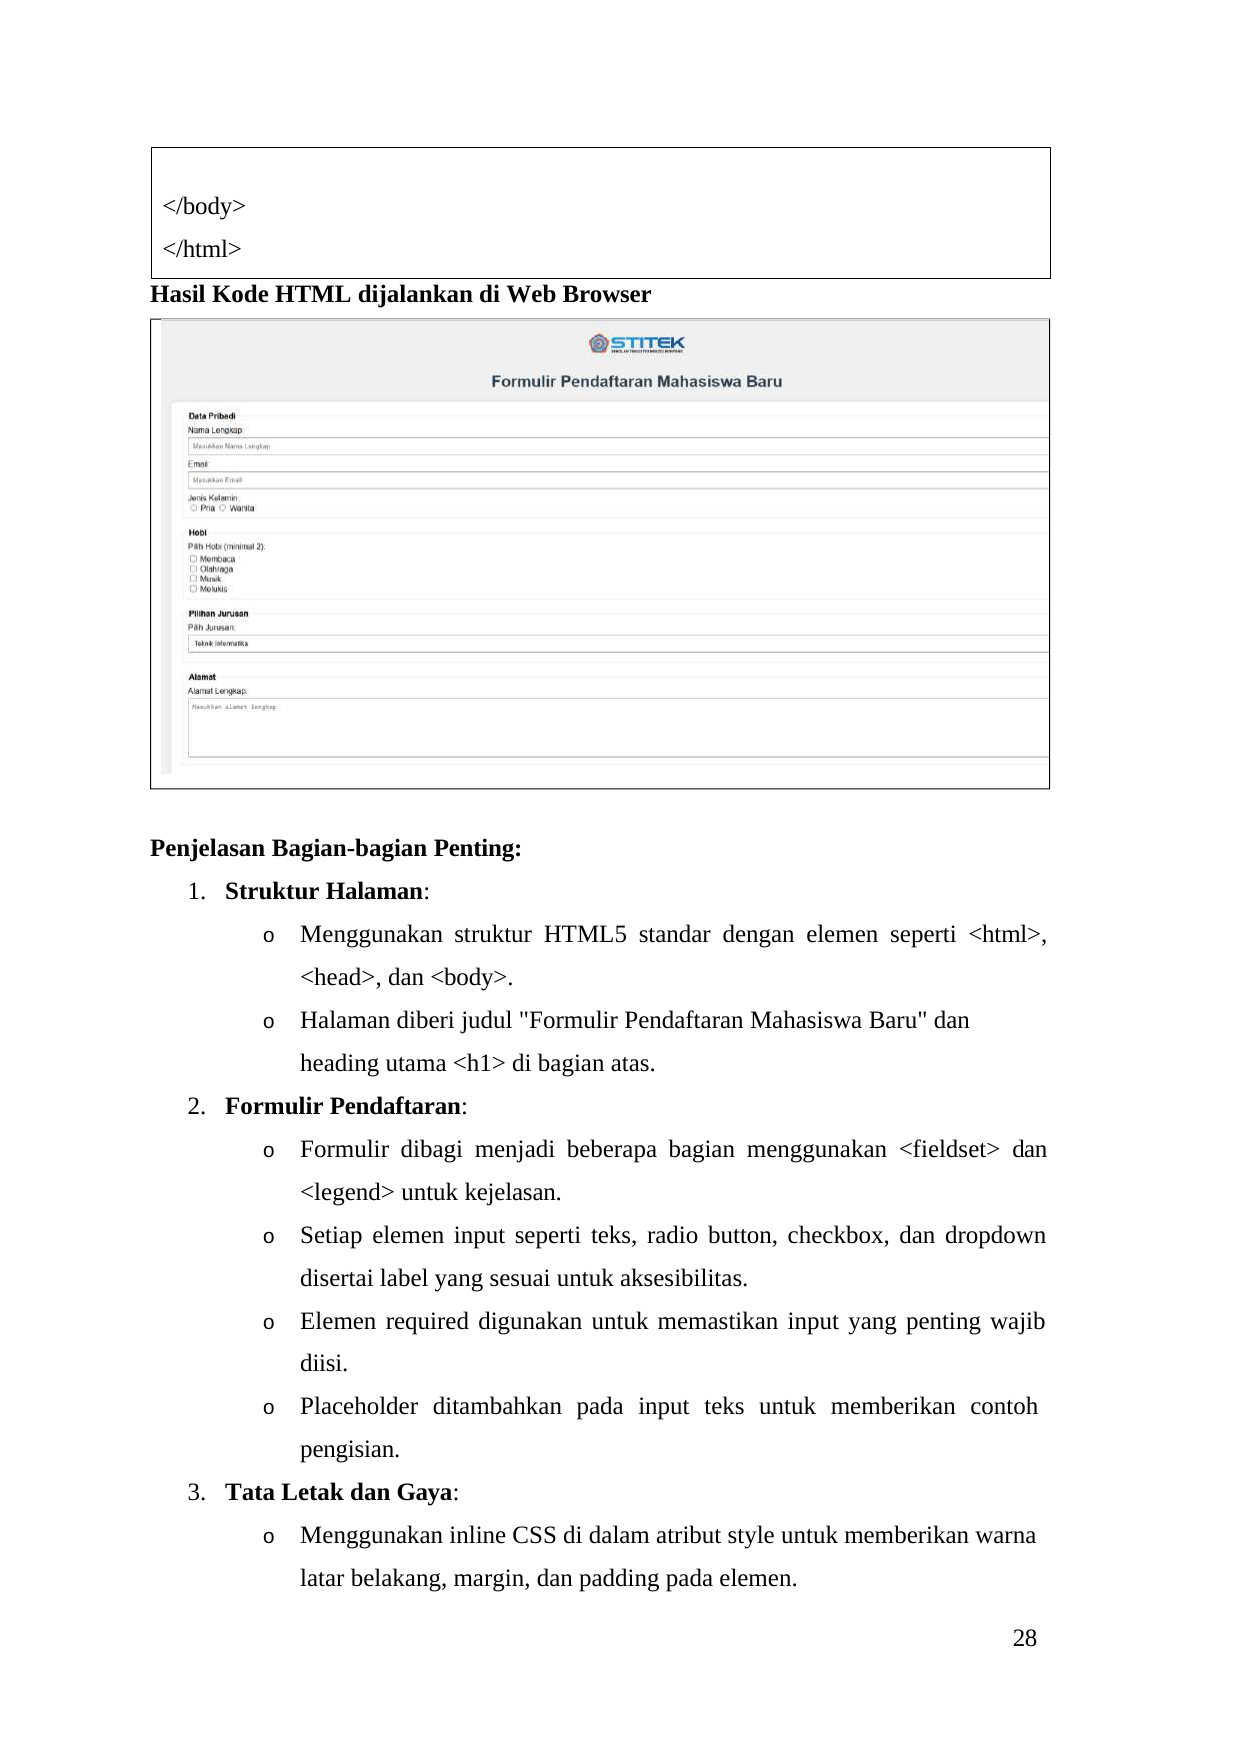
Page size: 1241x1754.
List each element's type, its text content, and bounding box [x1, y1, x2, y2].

subtitle Tata Letak dan Gaya: [187, 1477, 1137, 1506]
text <legend> untuk kejelasan. [300, 1177, 1137, 1206]
text Penjelasan Bagian-bagian Penting: [150, 833, 1137, 861]
text <head>, dan <body>. [300, 962, 1137, 991]
subtitle Formulir Pendaftaran: [187, 1091, 1137, 1119]
list Elemen required digunakan untuk memastikan input yang penting wajib diisi. [262, 1306, 1050, 1377]
text Hasil Kode HTML dijalankan di Web Browser [150, 279, 1137, 308]
picture [161, 319, 1049, 774]
list Menggunakan struktur HTML5 standar dengan elemen seperti <html>, [262, 919, 1137, 948]
list Halaman diberi judul "Formulir Pendaftaran Mahasiswa Baru" dan heading utama <h1> di bagian atas. [262, 1005, 1050, 1076]
list Struktur Halaman: [187, 876, 1137, 904]
list Formulir dibagi menjadi beberapa bagian menggunakan <fieldset> dan [262, 1134, 1137, 1163]
list Menggunakan inline CSS di dalam atribut style untuk memberikan warna latar belakang, margin, dan padding pada elemen. [262, 1520, 1049, 1591]
list Setiap elemen input seperti teks, radio button, checkbox, dan dropdown disertai label yang sesuai untuk aksesibilitas. [262, 1220, 1050, 1291]
list Placeholder ditambahkan pada input teks untuk memberikan contoh pengisian. [262, 1391, 1050, 1463]
